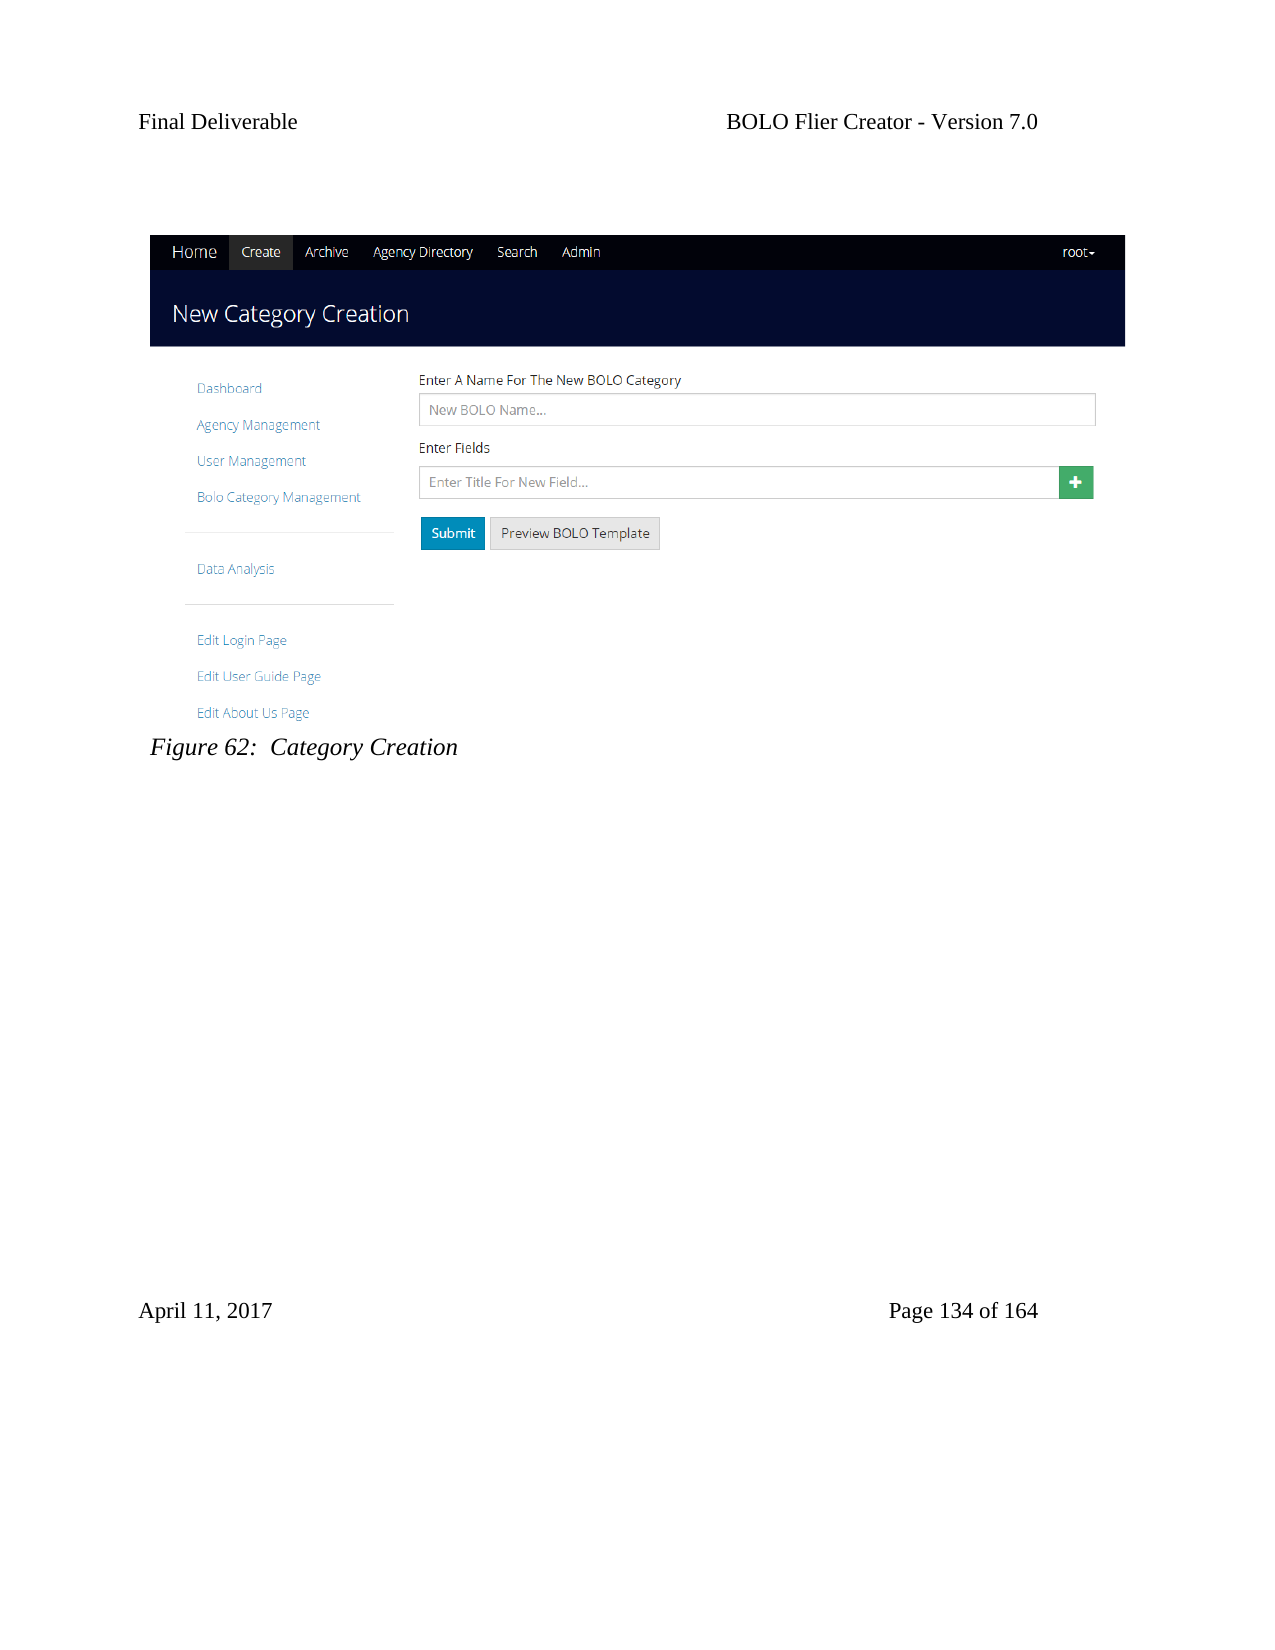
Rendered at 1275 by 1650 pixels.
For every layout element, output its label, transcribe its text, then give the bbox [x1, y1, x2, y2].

text Figure 62: Category Creation [150, 732, 1125, 760]
picture [150, 235, 1125, 732]
